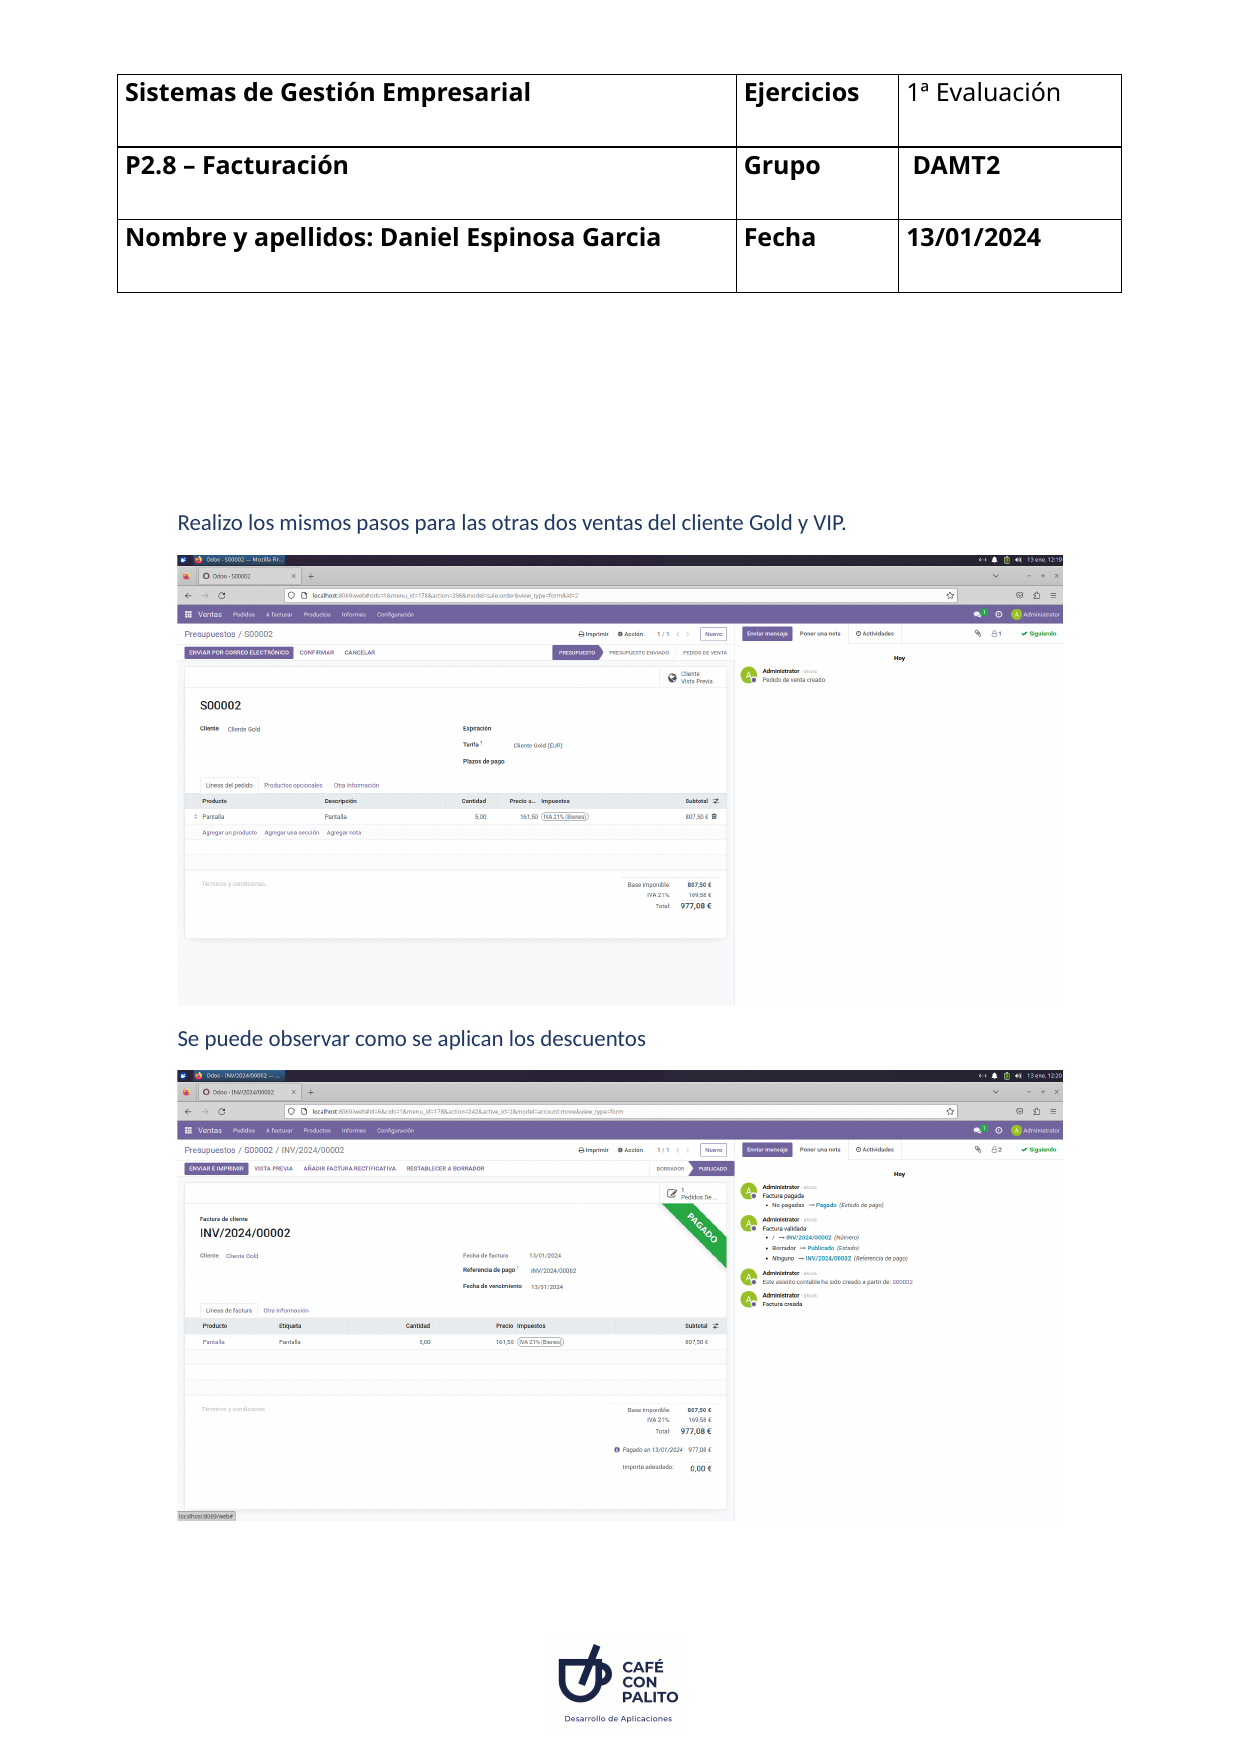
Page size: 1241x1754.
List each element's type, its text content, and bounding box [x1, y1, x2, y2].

picture [549, 1635, 688, 1736]
text Realizo los mismos pasos para las otras dos ventas del cliente Gold y VIP. [177, 508, 1063, 536]
text Se puede observar como se aplican los descuentos [177, 1024, 1063, 1052]
picture [177, 1070, 1063, 1521]
picture [177, 555, 1063, 1005]
